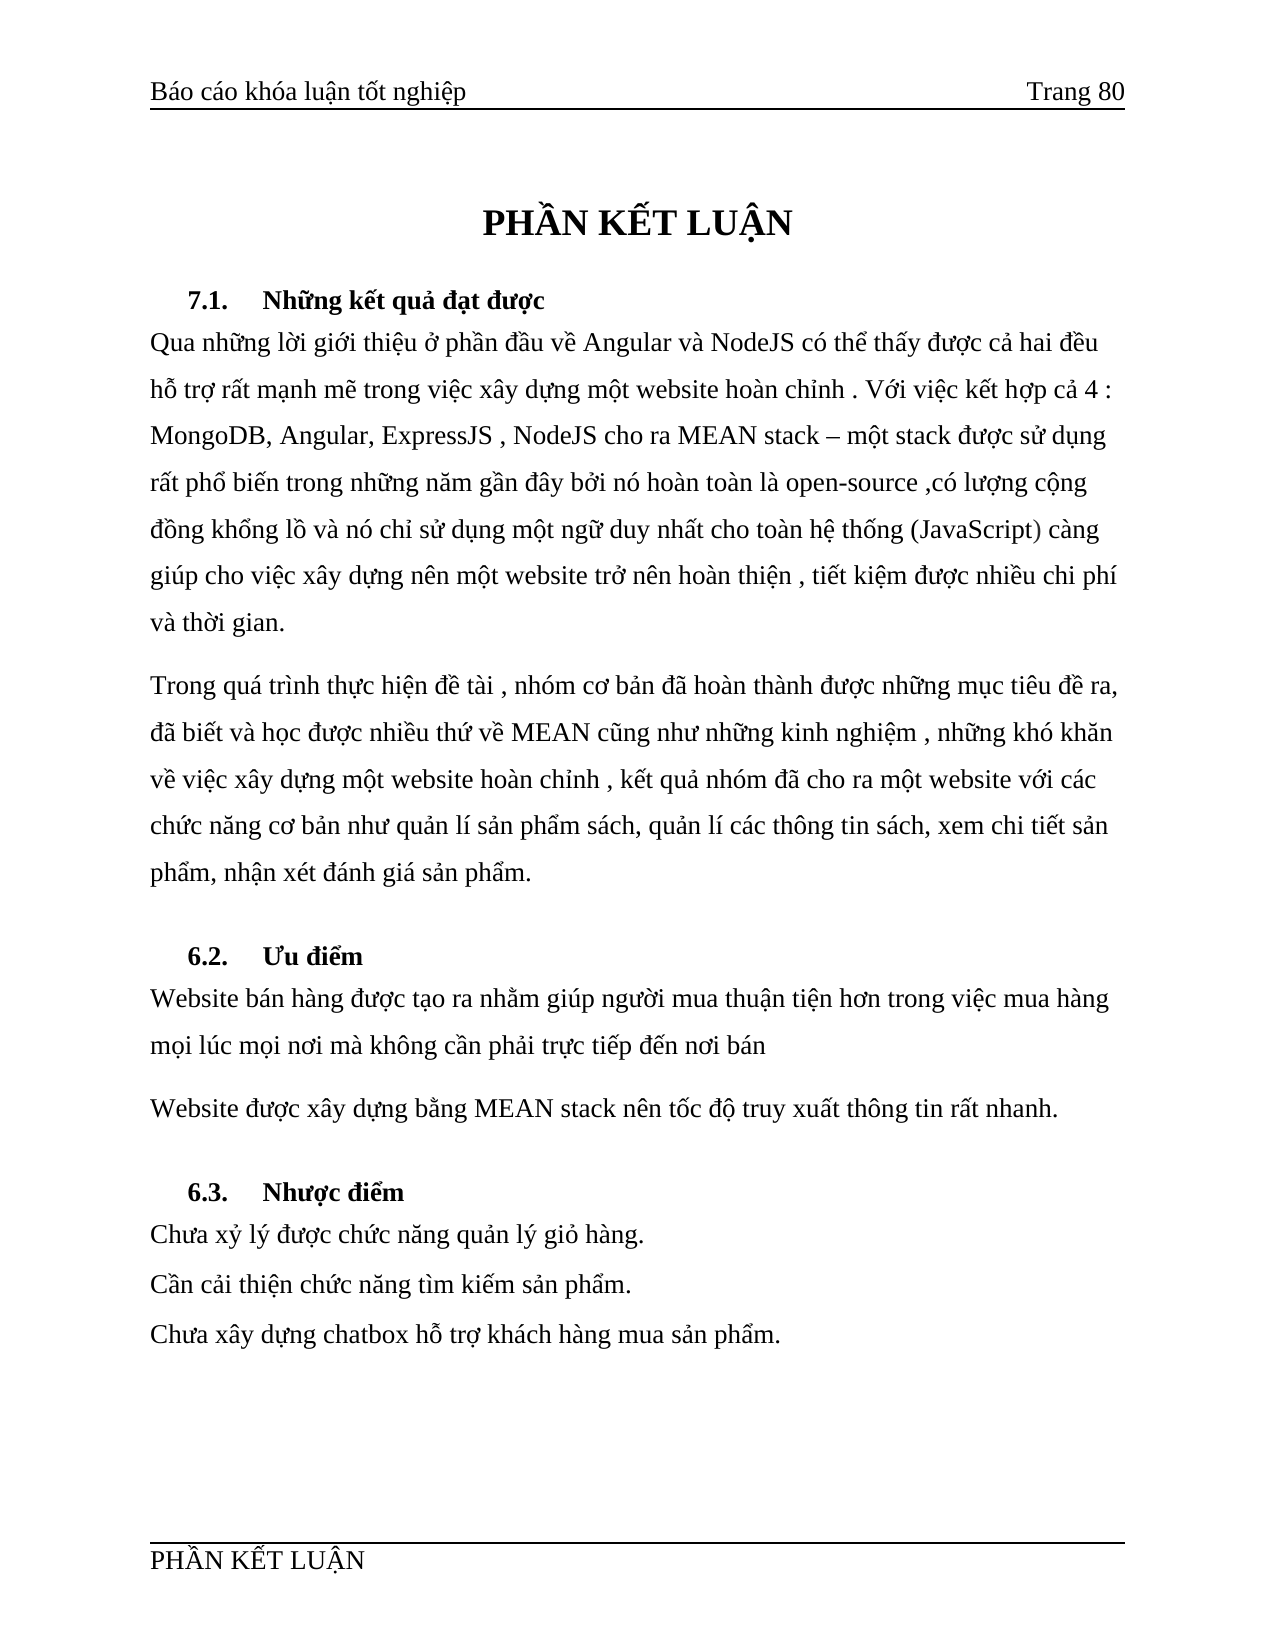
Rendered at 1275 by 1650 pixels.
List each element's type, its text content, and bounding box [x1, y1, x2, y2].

subtitle Nhược điểm [187, 1176, 1125, 1207]
subtitle Những kết quả đạt được [187, 284, 1125, 315]
text Chưa xỷ lý được chức năng quản lý giỏ hàng. [150, 1218, 1125, 1249]
text Website bán hàng được tạo ra nhằm giúp người mua thuận tiện hơn trong việc mua hàng mọi lúc mọi nơi mà không cần phải trực tiếp đến nơi bán [150, 982, 1125, 1060]
text Cần cải thiện chức năng tìm kiếm sản phẩm. [150, 1268, 1125, 1299]
text Trong quá trình thực hiện đề tài , nhóm cơ bản đã hoàn thành được những mục tiêu đề ra, đã biết và học được nhiều thứ về MEAN cũng như những kinh nghiệm , những khó khăn về việc xây dựng một website hoàn chỉnh , kết quả nhóm đã cho ra một website với các chức năng cơ bản như quản lí sản phẩm sách, quản lí các thông tin sách, xem chi tiết sản phẩm, nhận xét đánh giá sản phẩm. [150, 669, 1125, 887]
text Chưa xây dựng chatbox hỗ trợ khách hàng mua sản phẩm. [150, 1319, 1125, 1350]
text Qua những lời giới thiệu ở phần đầu về Angular và NodeJS có thể thấy được cả hai đều hỗ trợ rất mạnh mẽ trong việc xây dựng một website hoàn chỉnh . Với việc kết hợp cả 4 : MongoDB, Angular, ExpressJS , NodeJS cho ra MEAN stack – một stack được sử dụng rất phổ biến trong những năm gần đây bởi nó hoàn toàn là open-source ,có lượng cộng đồng khổng lồ và nó chỉ sử dụng một ngữ duy nhất cho toàn hệ thống (JavaScript) càng giúp cho việc xây dựng nên một website trở nên hoàn thiện , tiết kiệm được nhiều chi phí và thời gian. [150, 326, 1125, 637]
text Website được xây dựng bằng MEAN stack nên tốc độ truy xuất thông tin rất nhanh. [150, 1092, 1125, 1123]
text PHẦN KẾT LUẬN [150, 200, 1125, 243]
subtitle Ưu điểm [187, 940, 1125, 971]
